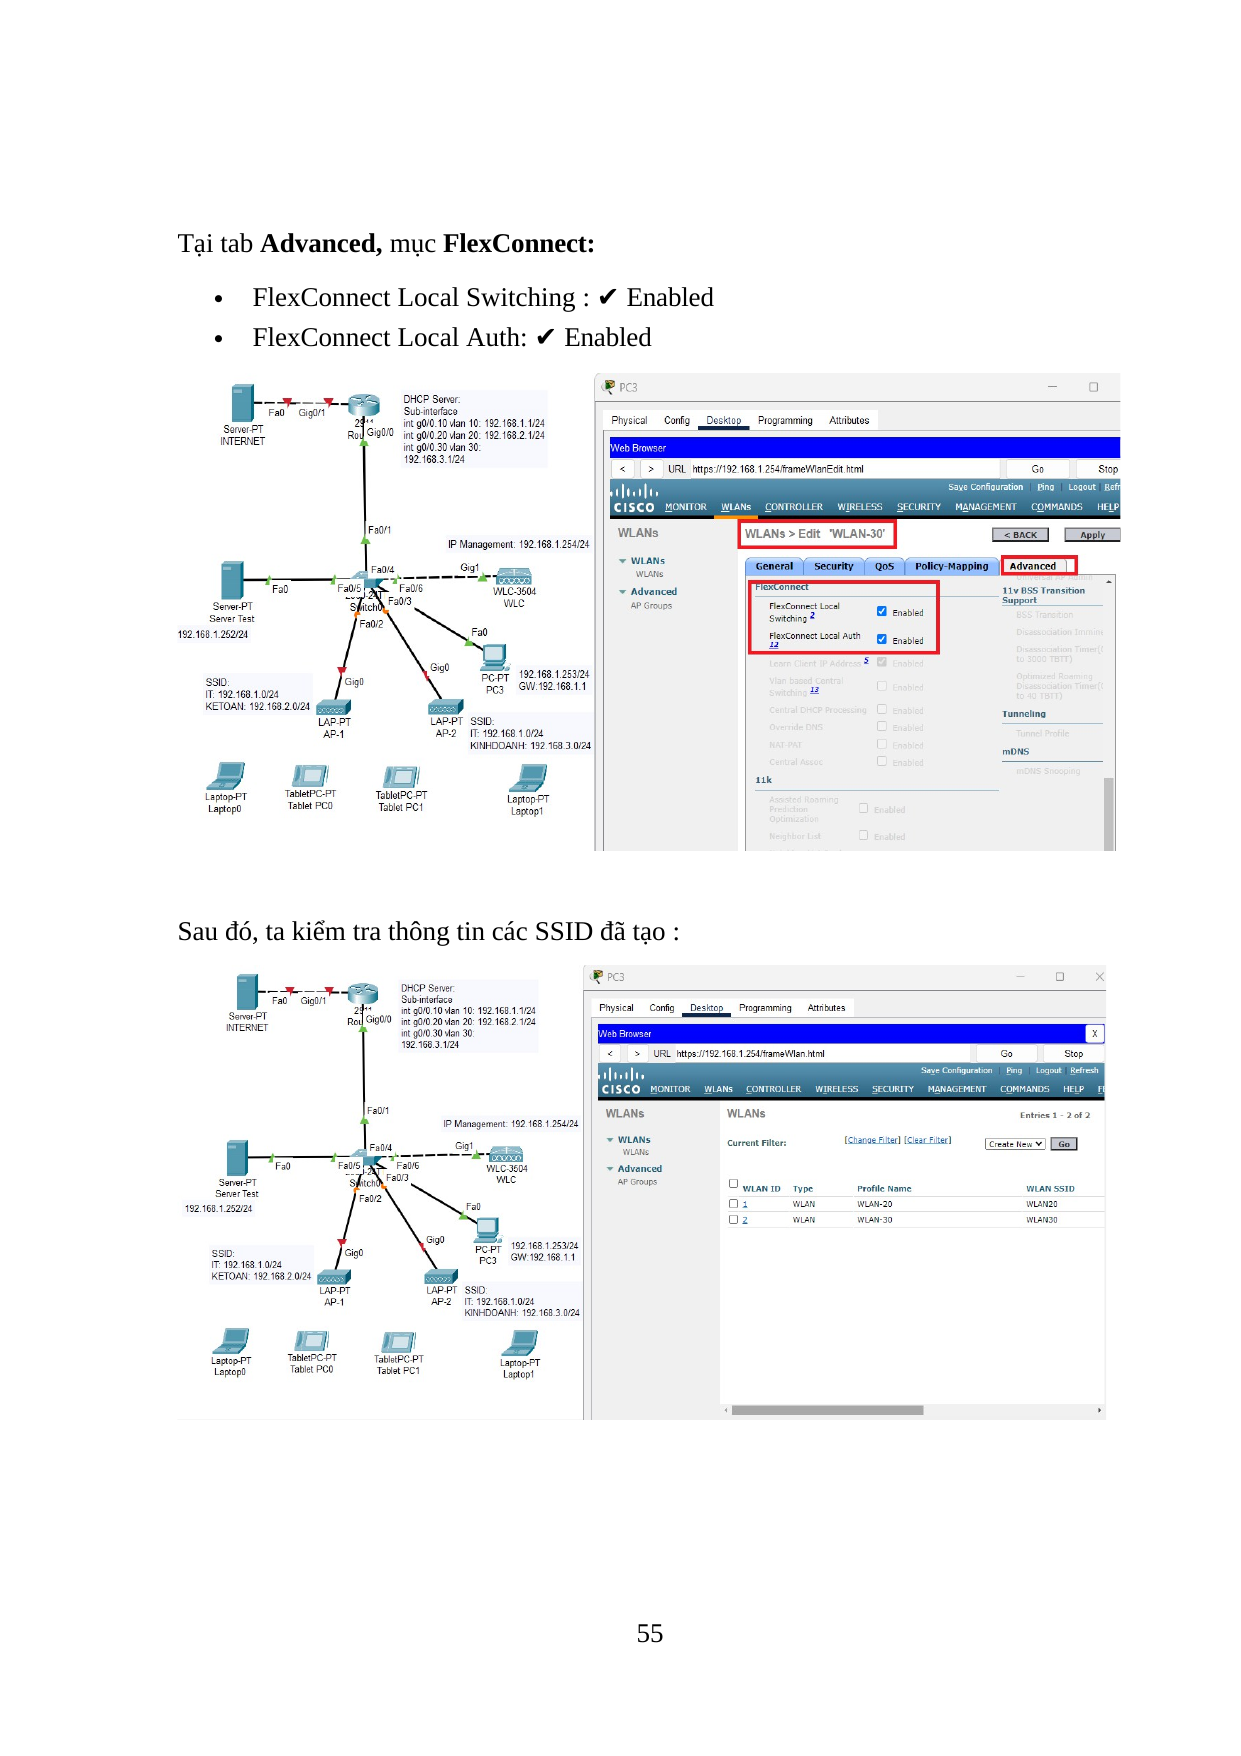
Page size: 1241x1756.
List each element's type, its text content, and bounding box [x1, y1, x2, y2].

text Sau đó, ta kiểm tra thông tin các SSID đã tạo : [177, 915, 1196, 947]
picture [177, 373, 1121, 851]
picture [177, 965, 1107, 1420]
text Tại tab Advanced, mục FlexConnect: [177, 227, 1196, 258]
list FlexConnect Local Switching : ✔ Enabled [215, 278, 1196, 314]
list FlexConnect Local Auth: ✔ Enabled [215, 317, 1196, 354]
